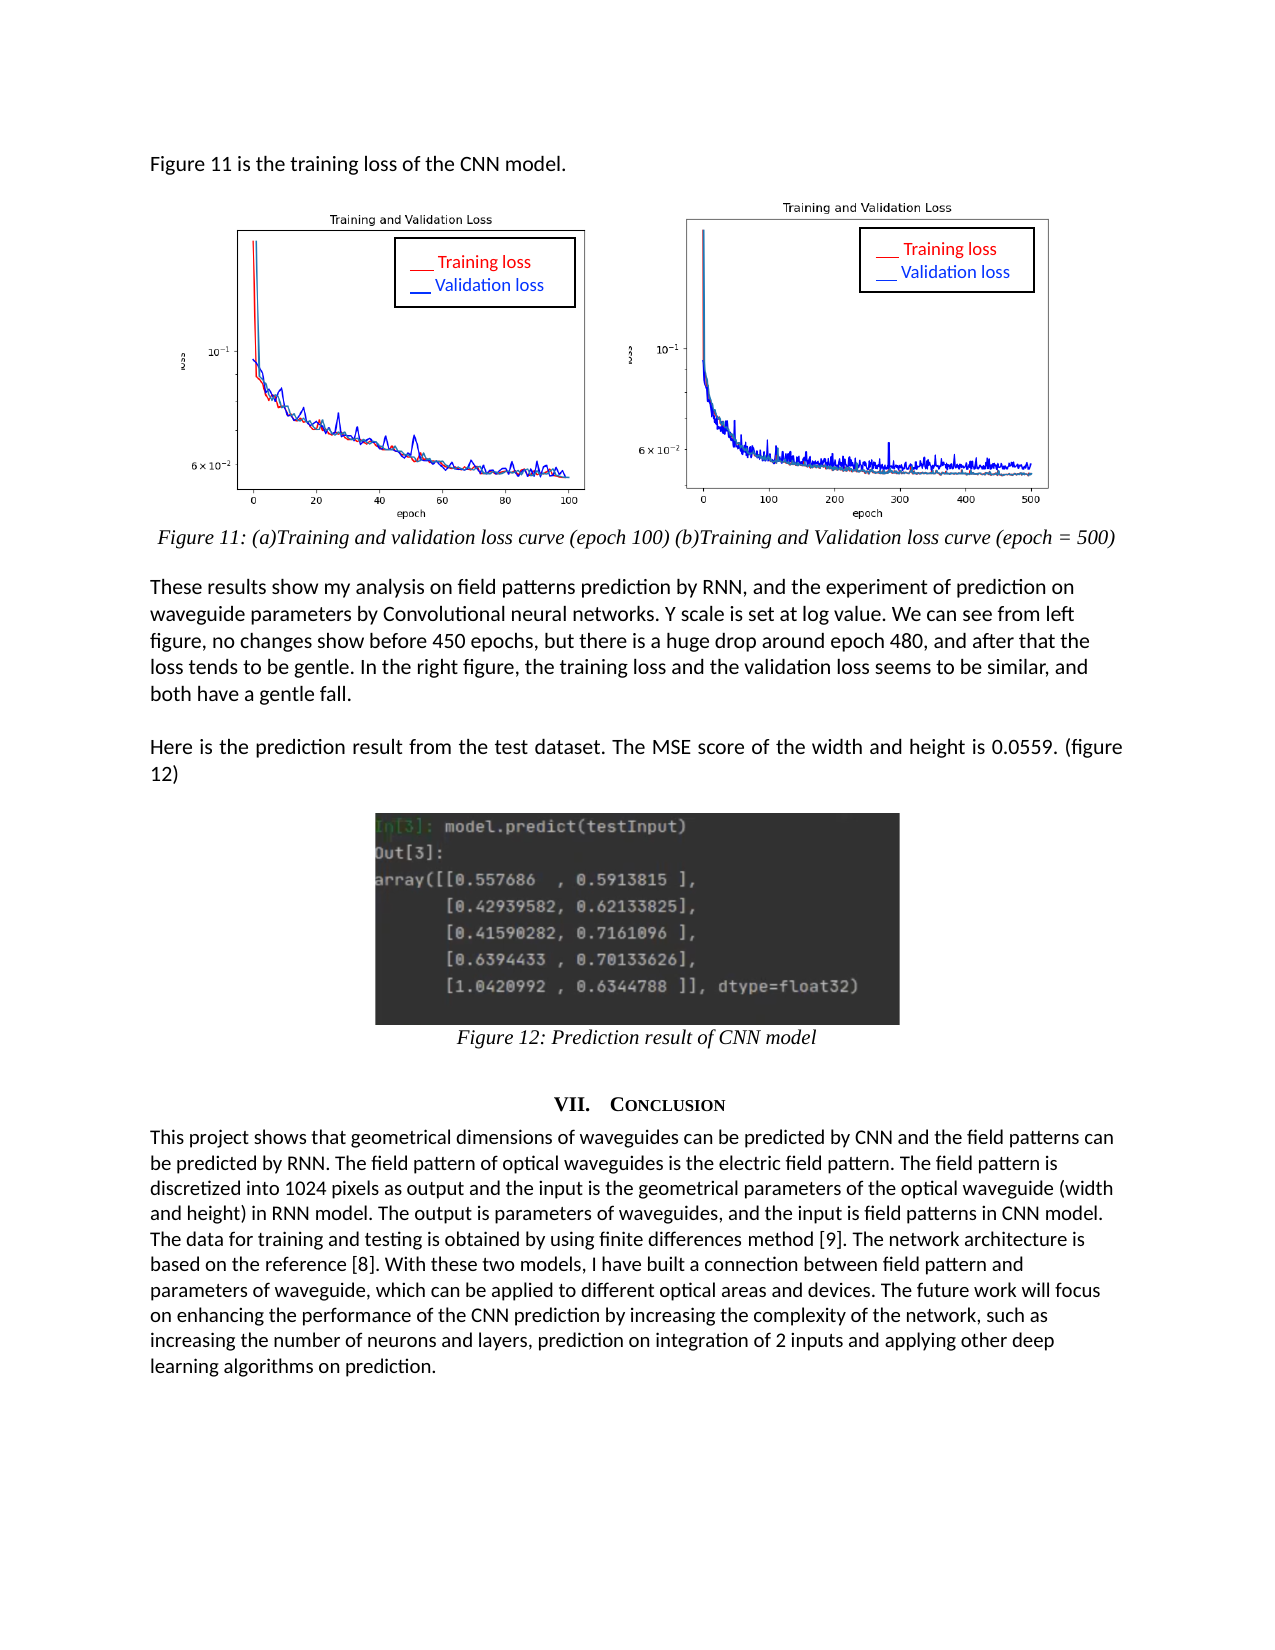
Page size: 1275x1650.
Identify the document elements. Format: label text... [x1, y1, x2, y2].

picture [181, 176, 1094, 526]
text These results show my analysis on field patterns prediction by RNN, and the experiment of prediction on waveguide parameters by Convolutional neural networks. Y scale is set at log value. We can see from left figure, no changes show before 450 epochs, but there is a huge drop around epoch 480, and after that the loss tends to be gentle. In the right figure, the training loss and the validation loss seems to be similar, and both have a gentle fall. [150, 573, 1125, 707]
text Here is the prediction result from the test dataset. The MSE score of the width and height is 0.0559. (figure 12) [150, 733, 1125, 787]
text Figure 12: Prediction result of CNN model [150, 1024, 1125, 1049]
text This project shows that geometrical dimensions of waveguides can be predicted by CNN and the field patterns can be predicted by RNN. The field pattern of optical waveguides is the electric field pattern. The field pattern is discretized into 1024 pixels as output and the input is the geometrical parameters of the optical waveguide (width and height) in RNN model. The output is parameters of waveguides, and the input is field patterns in CNN model. The data for training and testing is obtained by using finite differences method [9]. The network architecture is based on the reference [8]. With these two models, I have built a connection between field pattern and parameters of waveguide, which can be applied to different optical areas and devices. The future work will focus on enhancing the performance of the CNN prediction by increasing the complexity of the network, such as increasing the number of neurons and layers, prediction on integration of 2 inputs and applying other deep learning algorithms on prediction. [150, 1124, 1125, 1378]
text Figure 11: (a)Training and validation loss curve (epoch 100) (b)Training and Validation loss curve (epoch = 500) [150, 525, 1125, 549]
text Figure 11 is the training loss of the CNN model. [150, 150, 1125, 177]
picture [375, 813, 900, 1025]
subtitle Conclusion [150, 1092, 1125, 1116]
